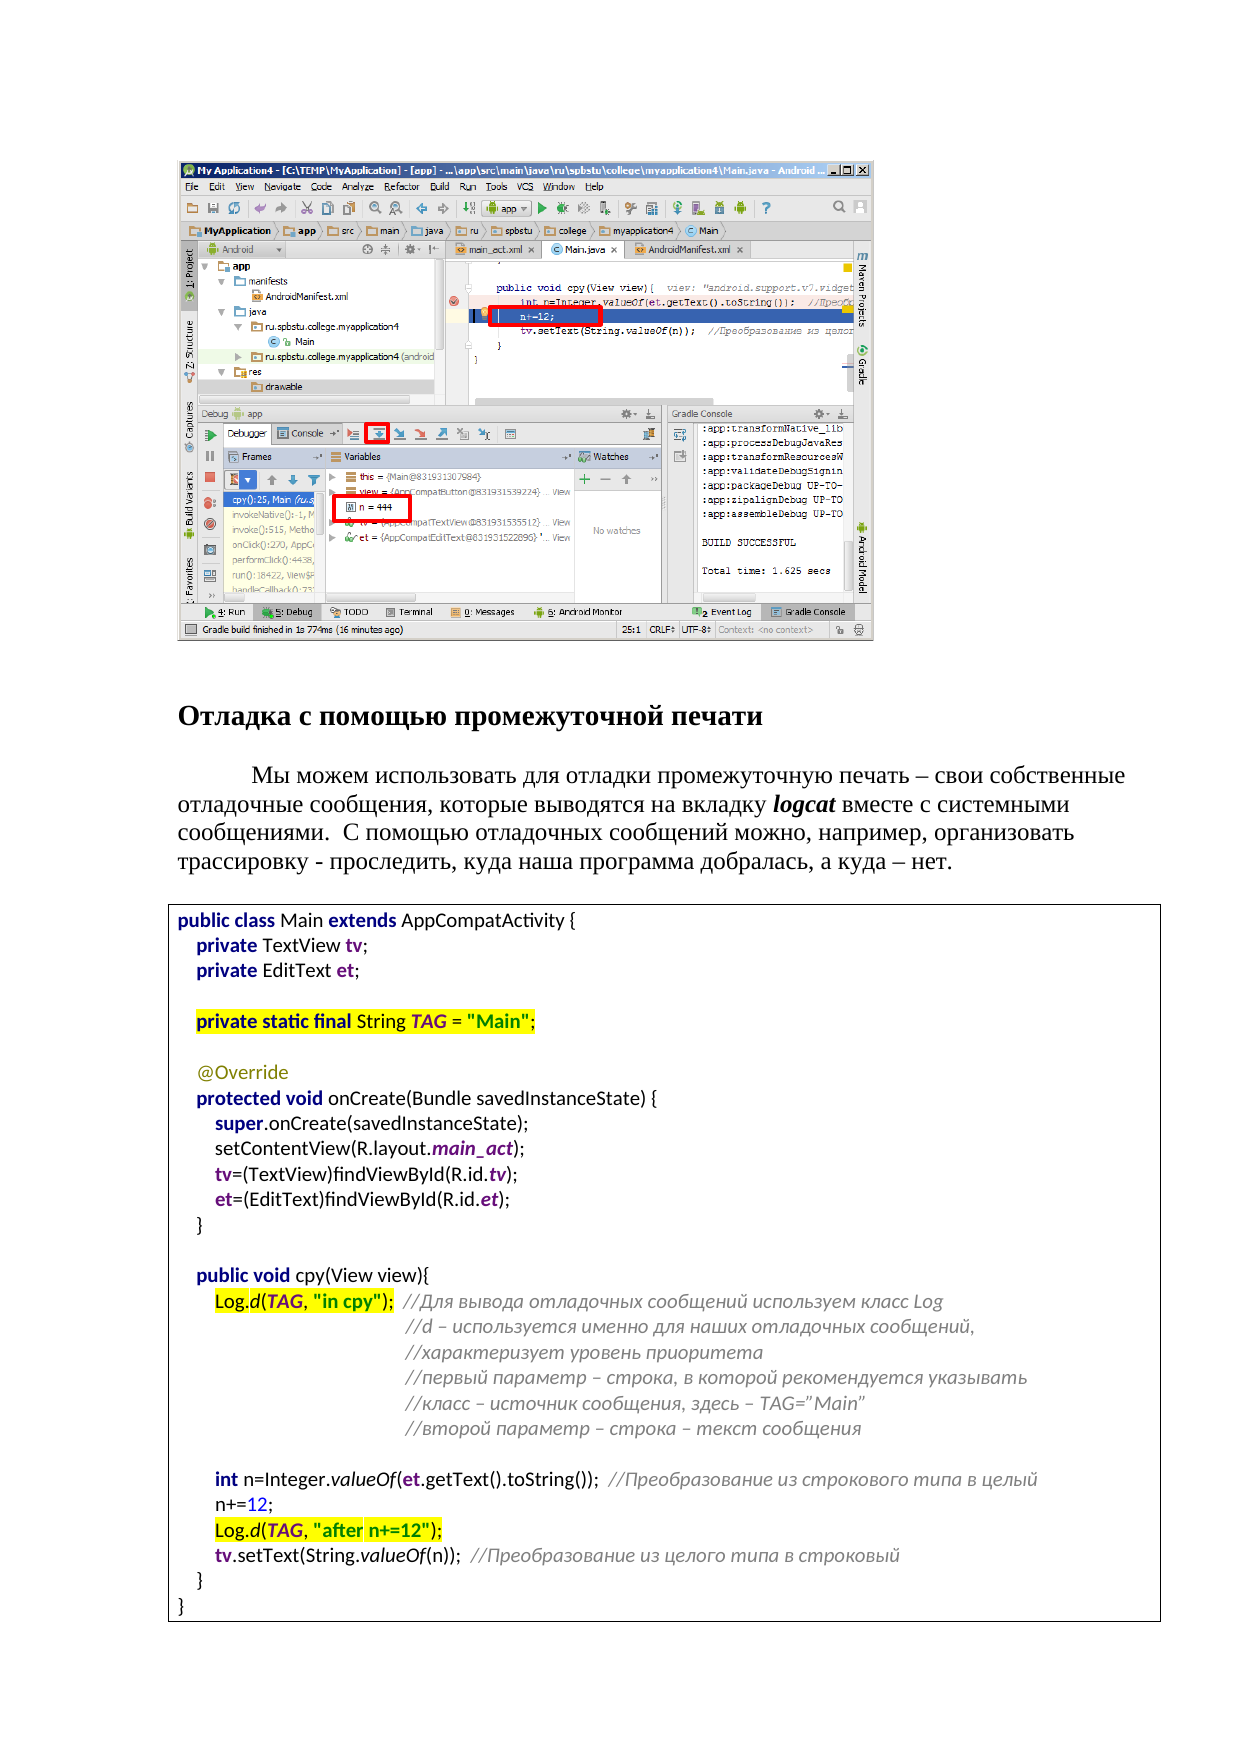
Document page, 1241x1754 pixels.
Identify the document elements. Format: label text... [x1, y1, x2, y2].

text //d – используется именно для наших отладочных сообщений, [177, 1313, 1152, 1339]
text //первый параметр – строка, в которой рекомендуется указывать [177, 1364, 1152, 1390]
picture [177, 160, 874, 641]
text //характеризует уровень приоритета [177, 1339, 1152, 1364]
text Мы можем использовать для отладки промежуточную печать – свои собственные отладочные сообщения, которые выводятся на вкладку logcat вместе с системными сообщениями. С помощью отладочных сообщений можно, например, организовать трассировку - проследить, куда наша программа добралась, а куда – нет. [177, 760, 1152, 875]
text //класс – источник сообщения, здесь – TAG=”Main” [177, 1390, 1152, 1412]
text //второй параметр – строка – текст сообщения int n=Integer.valueOf(et.getText().toString()); //Преобразование из строкового типа в целый n+=12; Log.d(TAG, "after n+=12"); tv.setText(String.valueOf(n)); //Преобразование из целого типа в строковый } } [169, 1412, 1160, 1621]
text public class Main extends AppCompatActivity { private TextView tv; private EditText et; private static final String TAG = "Main"; @Override protected void onCreate(Bundle savedInstanceState) { super.onCreate(savedInstanceState); setContentView(R.layout.main_act); tv=(TextView)findViewById(R.id.tv); et=(EditText)findViewById(R.id.et); } public void cpy(View view){ Log.d(TAG, "in cpy"); //Для вывода отладочных сообщений используем класс Log [169, 905, 1160, 1313]
text Отладка с помощью промежуточной печати [177, 698, 1152, 731]
